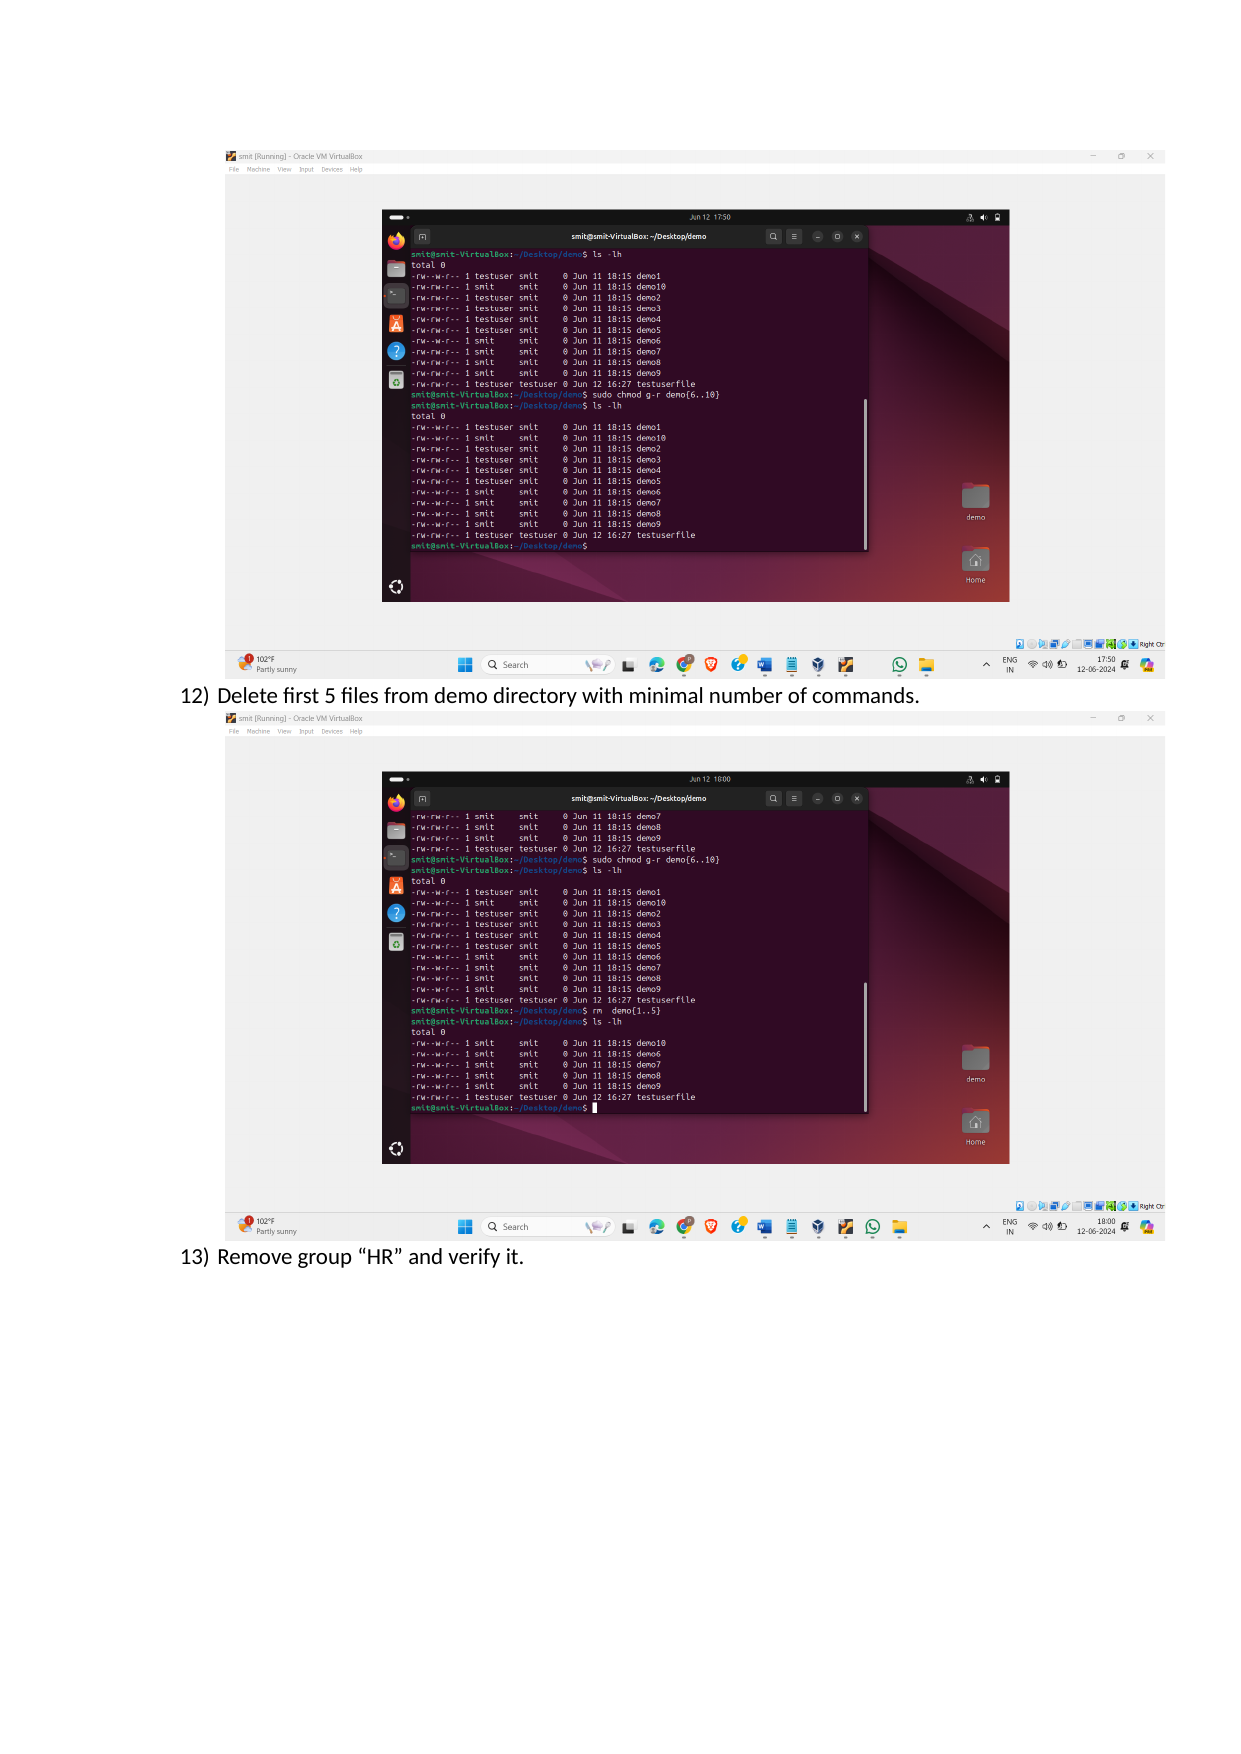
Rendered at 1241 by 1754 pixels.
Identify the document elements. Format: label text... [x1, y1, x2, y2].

list Remove group “HR” and verify it. [179, 1242, 1090, 1270]
picture [225, 711, 1166, 1241]
picture [225, 150, 1166, 679]
list Delete first 5 files from demo directory with minimal number of commands. [179, 681, 1090, 709]
